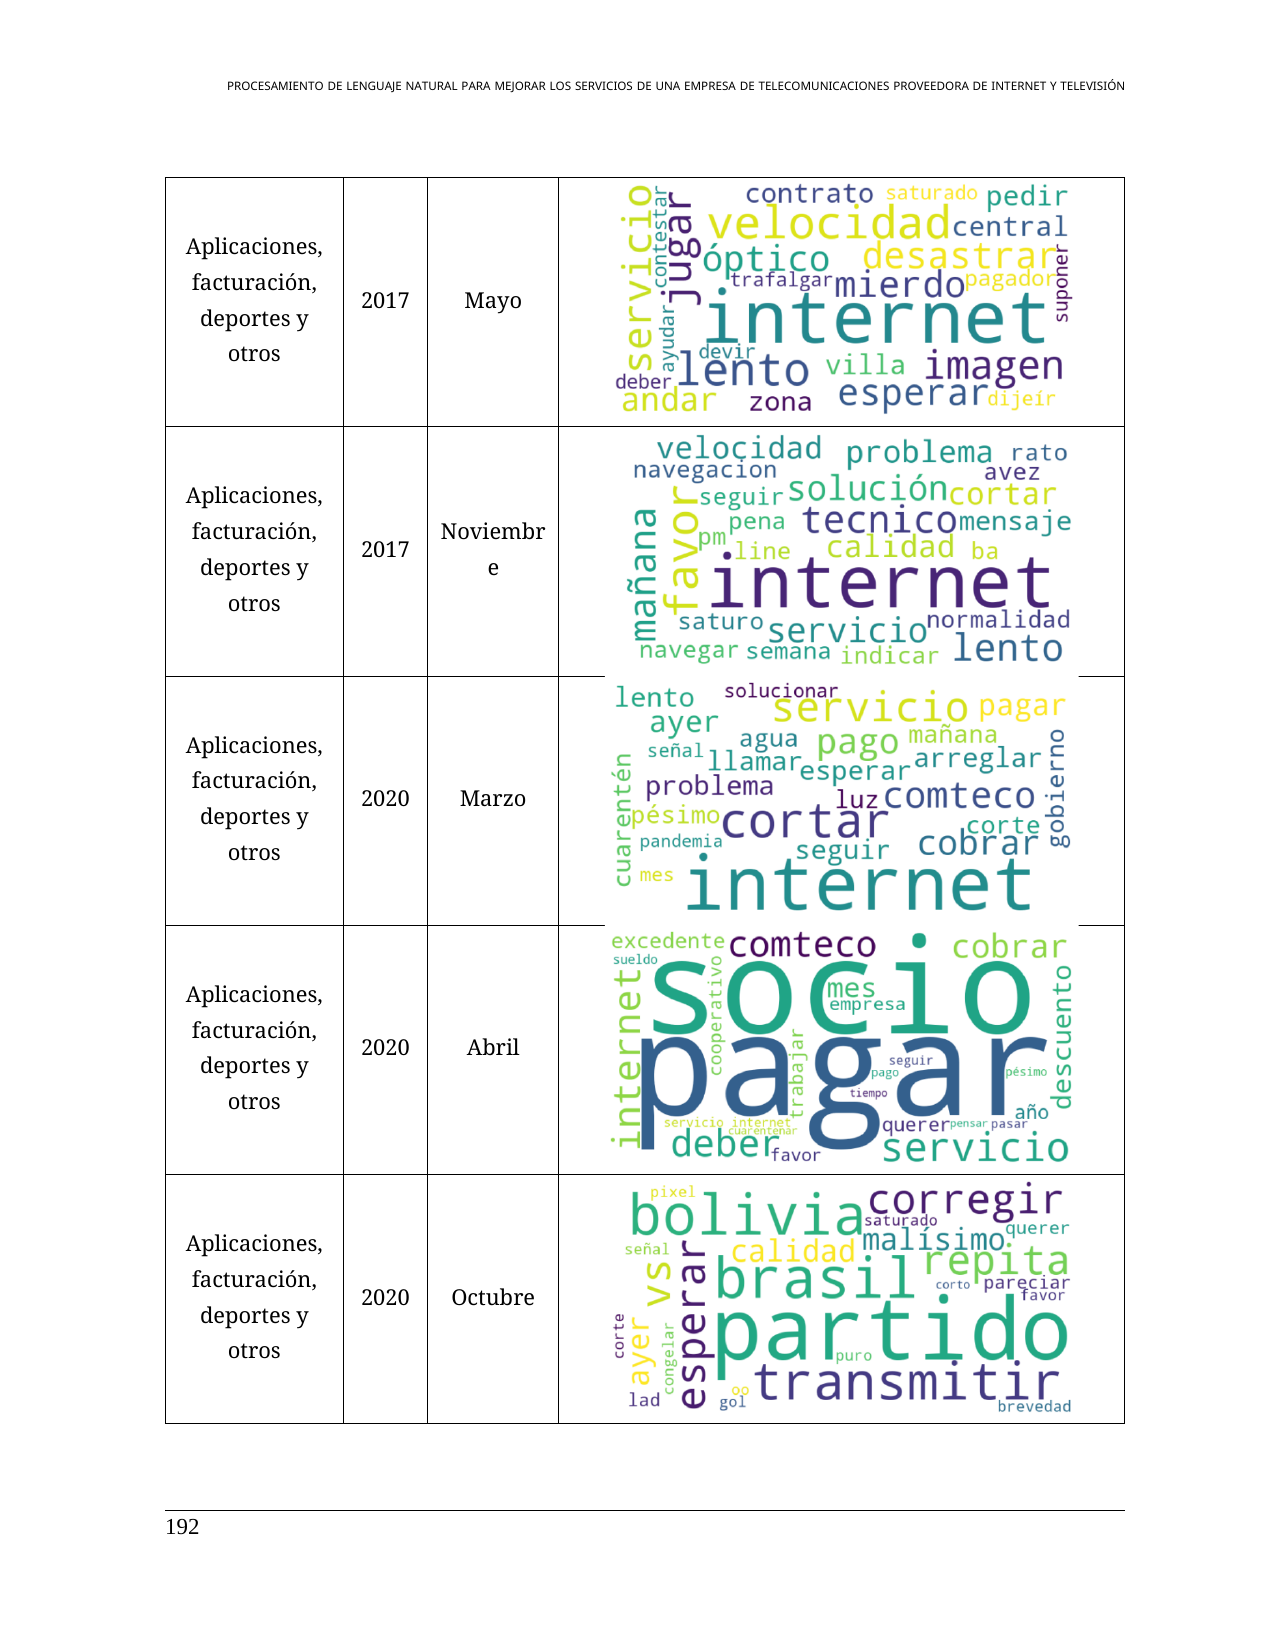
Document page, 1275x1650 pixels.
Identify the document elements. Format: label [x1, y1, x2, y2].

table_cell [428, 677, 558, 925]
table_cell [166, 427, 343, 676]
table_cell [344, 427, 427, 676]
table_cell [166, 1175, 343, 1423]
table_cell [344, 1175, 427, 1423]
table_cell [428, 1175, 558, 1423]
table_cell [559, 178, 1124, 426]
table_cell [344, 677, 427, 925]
picture [604, 178, 1079, 421]
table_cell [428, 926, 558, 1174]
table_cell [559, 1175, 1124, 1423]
picture [604, 1175, 1079, 1419]
picture [604, 427, 1079, 671]
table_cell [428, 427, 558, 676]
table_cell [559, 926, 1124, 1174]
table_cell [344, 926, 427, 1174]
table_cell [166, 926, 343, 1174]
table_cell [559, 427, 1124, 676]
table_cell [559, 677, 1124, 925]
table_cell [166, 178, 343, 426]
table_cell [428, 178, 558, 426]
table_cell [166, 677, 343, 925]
picture [604, 676, 1079, 920]
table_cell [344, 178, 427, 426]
picture [604, 925, 1079, 1169]
